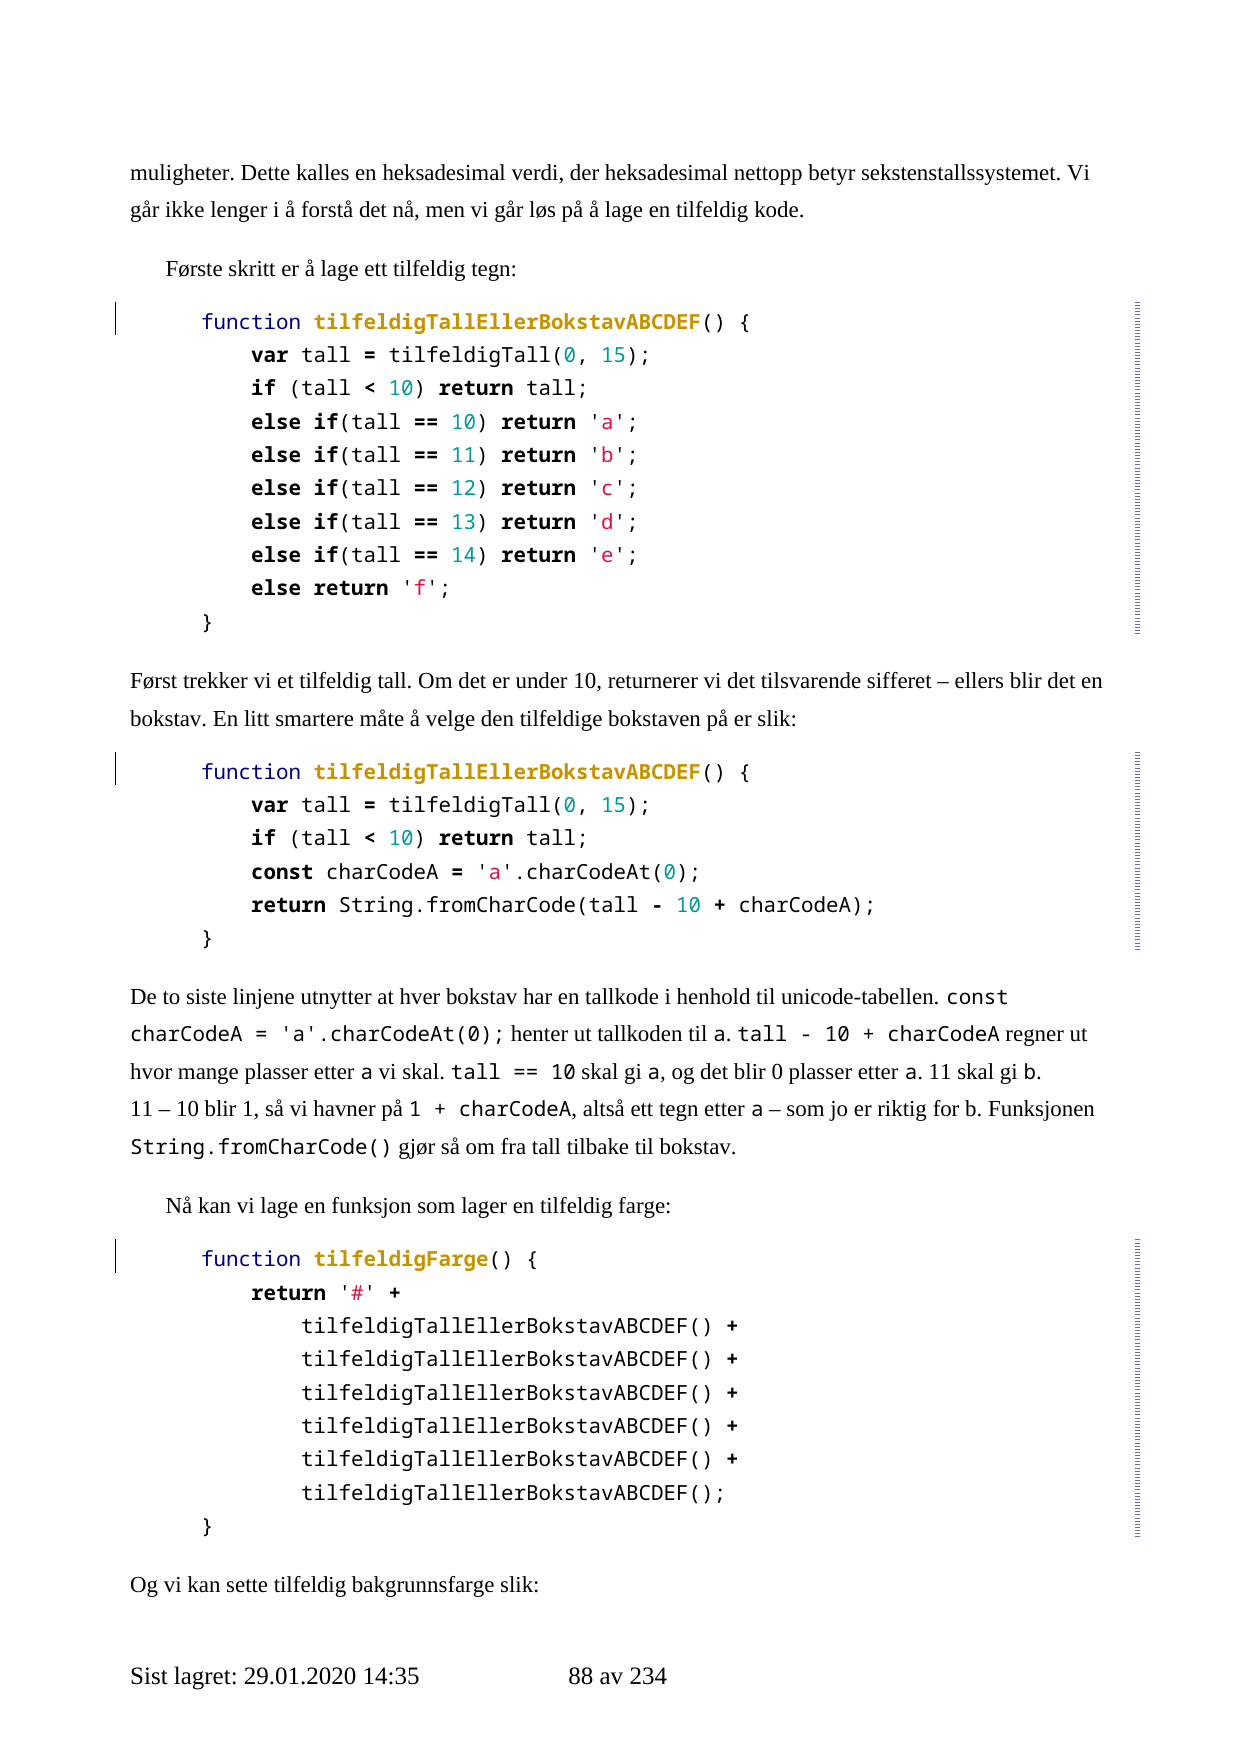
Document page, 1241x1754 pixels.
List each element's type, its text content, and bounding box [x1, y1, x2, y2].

text Nå kan vi lage en funksjon som lager en tilfeldig farge: [130, 1181, 1110, 1218]
text Første skritt er å lage ett tilfeldig tegn: [130, 243, 1110, 281]
text function tilfeldigTallEllerBokstavABCDEF() { var tall = tilfeldigTall(0, 15); if (tall < 10) return tall; else if(tall == 10) return 'a'; else if(tall == 11) return 'b'; else if(tall == 12) return 'c'; else if(tall == 13) return 'd'; else if(tall == 14) return 'e'; else return 'f'; } [201, 302, 1140, 635]
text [130, 148, 1110, 223]
text Først trekker vi et tilfeldig tall. Om det er under 10, returnerer vi det tilsvarende sifferet – ellers blir det en bokstav. En litt smartere måte å velge den tilfeldige bokstaven på er slik: [130, 656, 1110, 731]
text function tilfeldigFarge() { return '#' + tilfeldigTallEllerBokstavABCDEF() + tilfeldigTallEllerBokstavABCDEF() + tilfeldigTallEllerBokstavABCDEF() + tilfeldigTallEllerBokstavABCDEF() + tilfeldigTallEllerBokstavABCDEF() + tilfeldigTallEllerBokstavABCDEF(); } [201, 1239, 1140, 1539]
text function tilfeldigTallEllerBokstavABCDEF() { var tall = tilfeldigTall(0, 15); if (tall < 10) return tall; const charCodeA = 'a'.charCodeAt(0); return String.fromCharCode(tall - 10 + charCodeA); } [201, 752, 1140, 952]
text Og vi kan sette tilfeldig bakgrunnsfarge slik: [130, 1560, 1110, 1598]
text De to siste linjene utnytter at hver bokstav har en tallkode i henhold til unicode-tabellen. const charCodeA = 'a'.charCodeAt(0); henter ut tallkoden til a. tall - 10 + charCodeA regner ut hvor mange plasser etter a vi skal. tall == 10 skal gi a, og det blir 0 plasser etter a. 11 skal gi b. 11 – 10 blir 1, så vi havner på 1 + charCodeA, altså ett tegn etter a – som jo er riktig for b. Funksjonen String.fromCharCode() gjør så om fra tall tilbake til bokstav. [130, 973, 1110, 1160]
